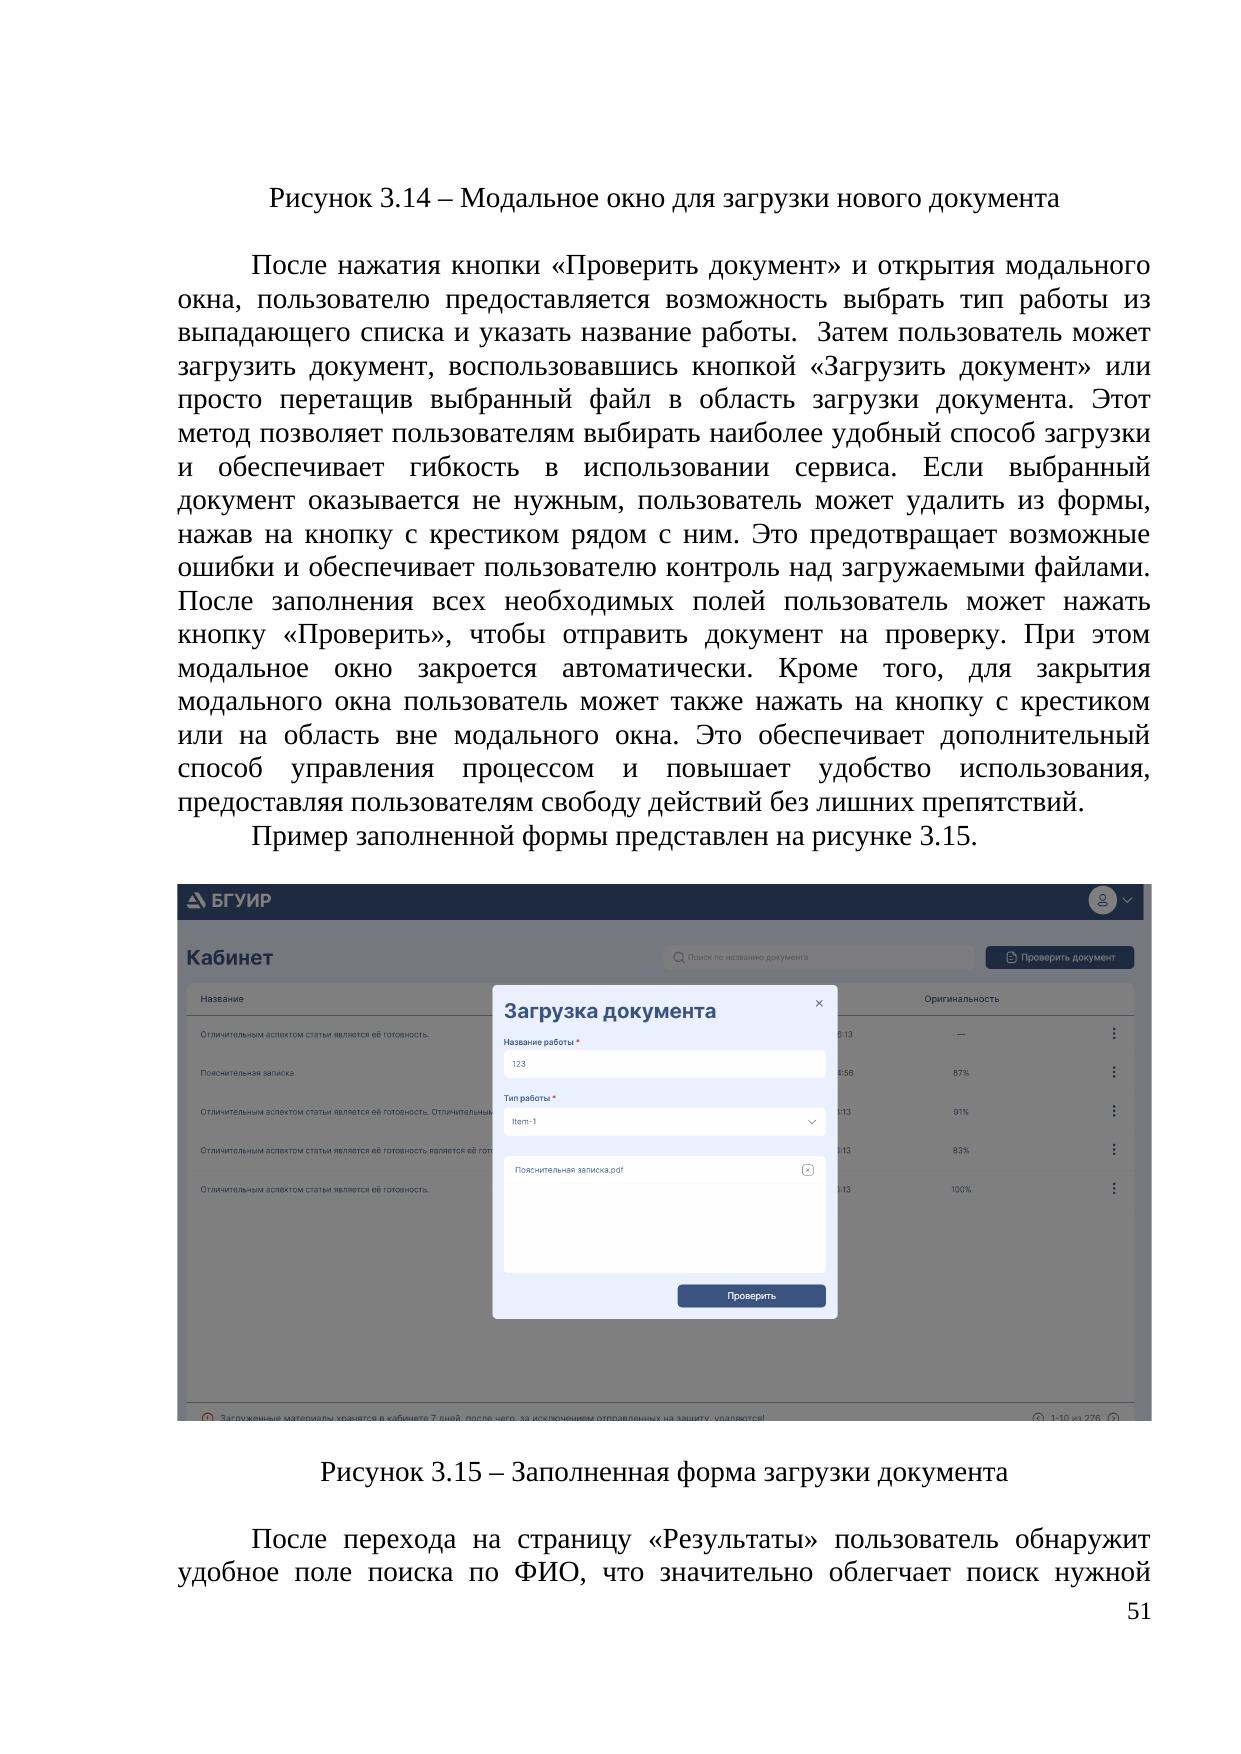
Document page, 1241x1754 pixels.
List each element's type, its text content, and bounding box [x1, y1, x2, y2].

text После нажатия кнопки «Проверить документ» и открытия модального окна, пользователю предоставляется возможность выбрать тип работы из выпадающего списка и указать название работы. Затем пользователь может загрузить документ, воспользовавшись кнопкой «Загрузить документ» или просто перетащив выбранный файл в область загрузки документа. Этот метод позволяет пользователям выбирать наиболее удобный способ загрузки и обеспечивает гибкость в использовании сервиса. Если выбранный документ оказывается не нужным, пользователь может удалить из формы, нажав на кнопку с крестиком рядом с ним. Это предотвращает возможные ошибки и обеспечивает пользователю контроль над загружаемыми файлами. После заполнения всех необходимых полей пользователь может нажать кнопку «Проверить», чтобы отправить документ на проверку. При этом модальное окно закроется автоматически. Кроме того, для закрытия модального окна пользователь может также нажать на кнопку с крестиком или на область вне модального окна. Это обеспечивает дополнительный способ управления процессом и повышает удобство использования, предоставляя пользователям свободу действий без лишних препятствий. [177, 247, 1152, 818]
text Пример заполненной формы представлен на рисунке 3.15. [177, 818, 1152, 851]
text Рисунок 3.14 – Модальное окно для загрузки нового документа [177, 180, 1152, 214]
text Рисунок 3.15 – Заполненная форма загрузки документа [177, 1454, 1152, 1487]
picture [177, 884, 1152, 1421]
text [177, 1521, 1152, 1588]
